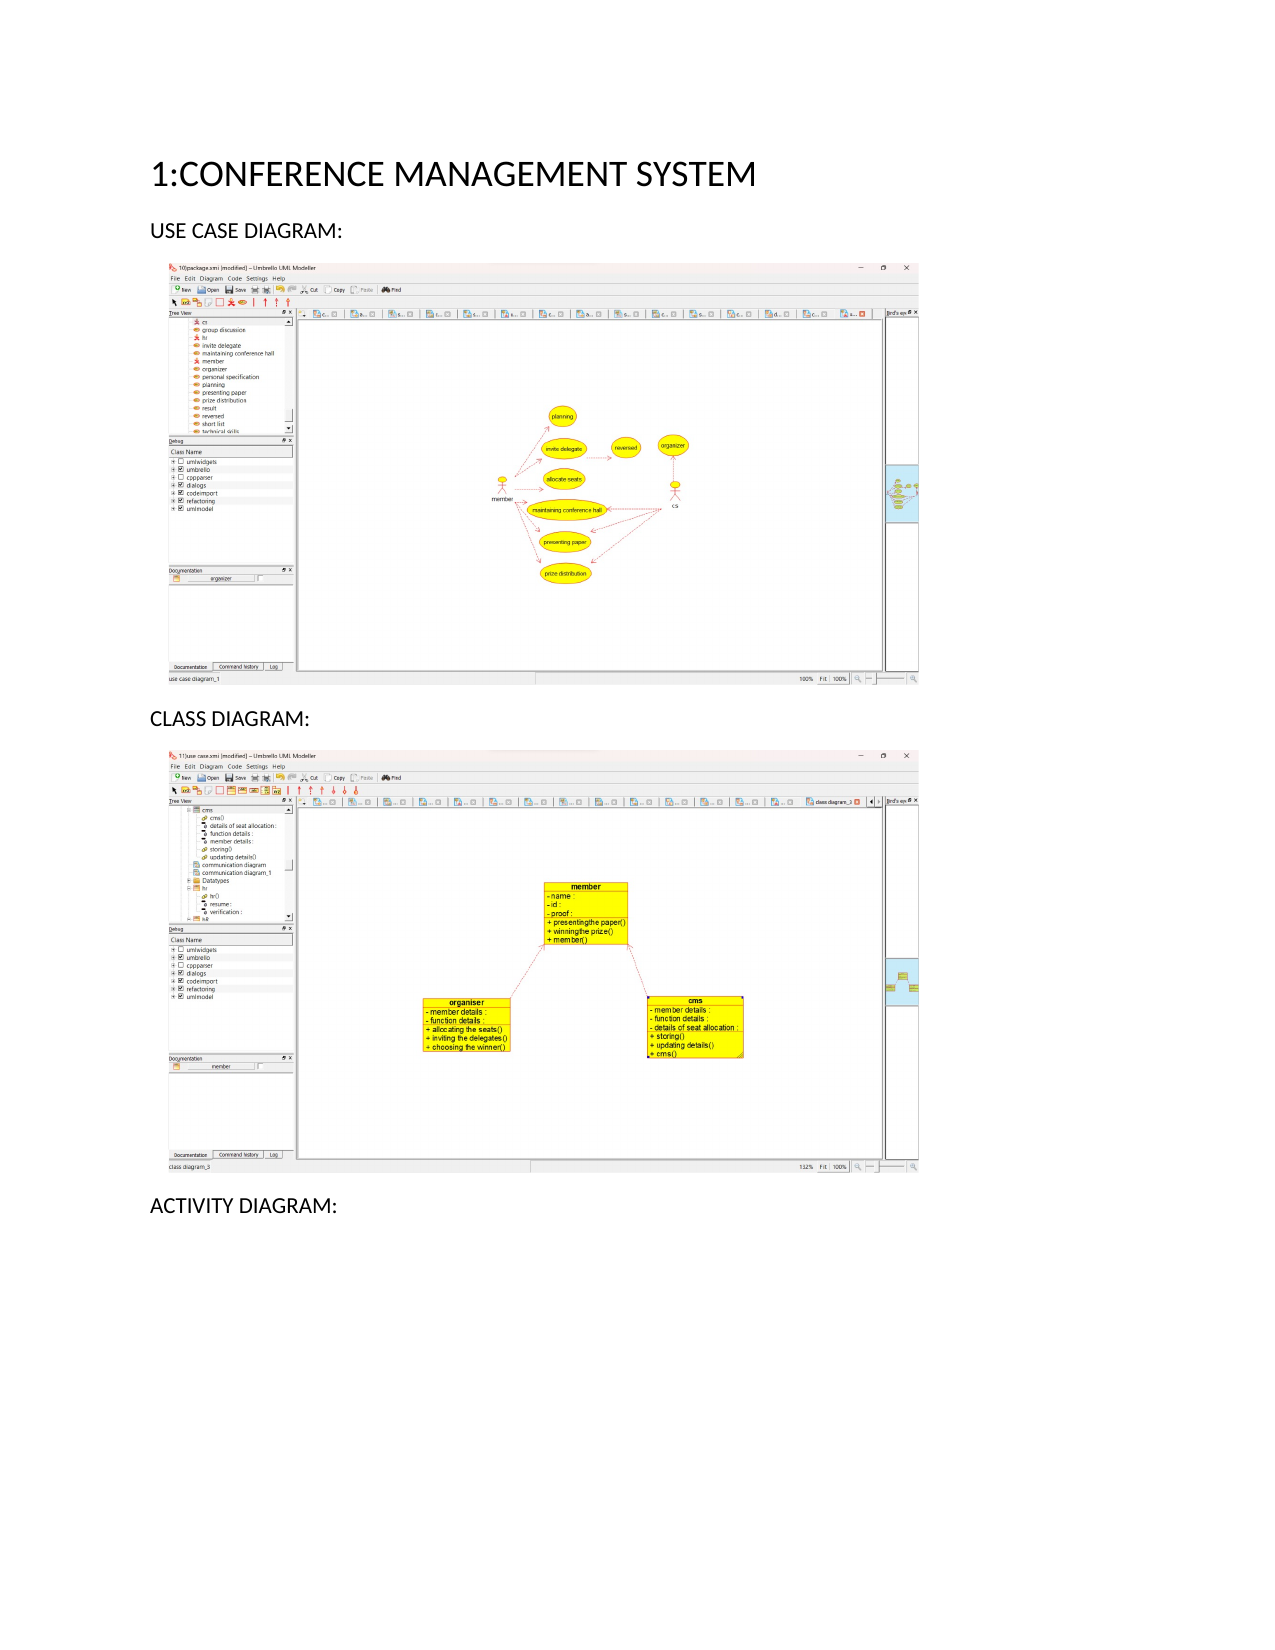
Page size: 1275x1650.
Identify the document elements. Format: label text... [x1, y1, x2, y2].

text USE CASE DIAGRAM: [150, 216, 1125, 244]
text CLASS DIAGRAM: [150, 704, 1125, 732]
text 1:CONFERENCE MANAGEMENT SYSTEM [150, 150, 1125, 196]
text ACTIVITY DIAGRAM: [150, 1191, 1125, 1219]
